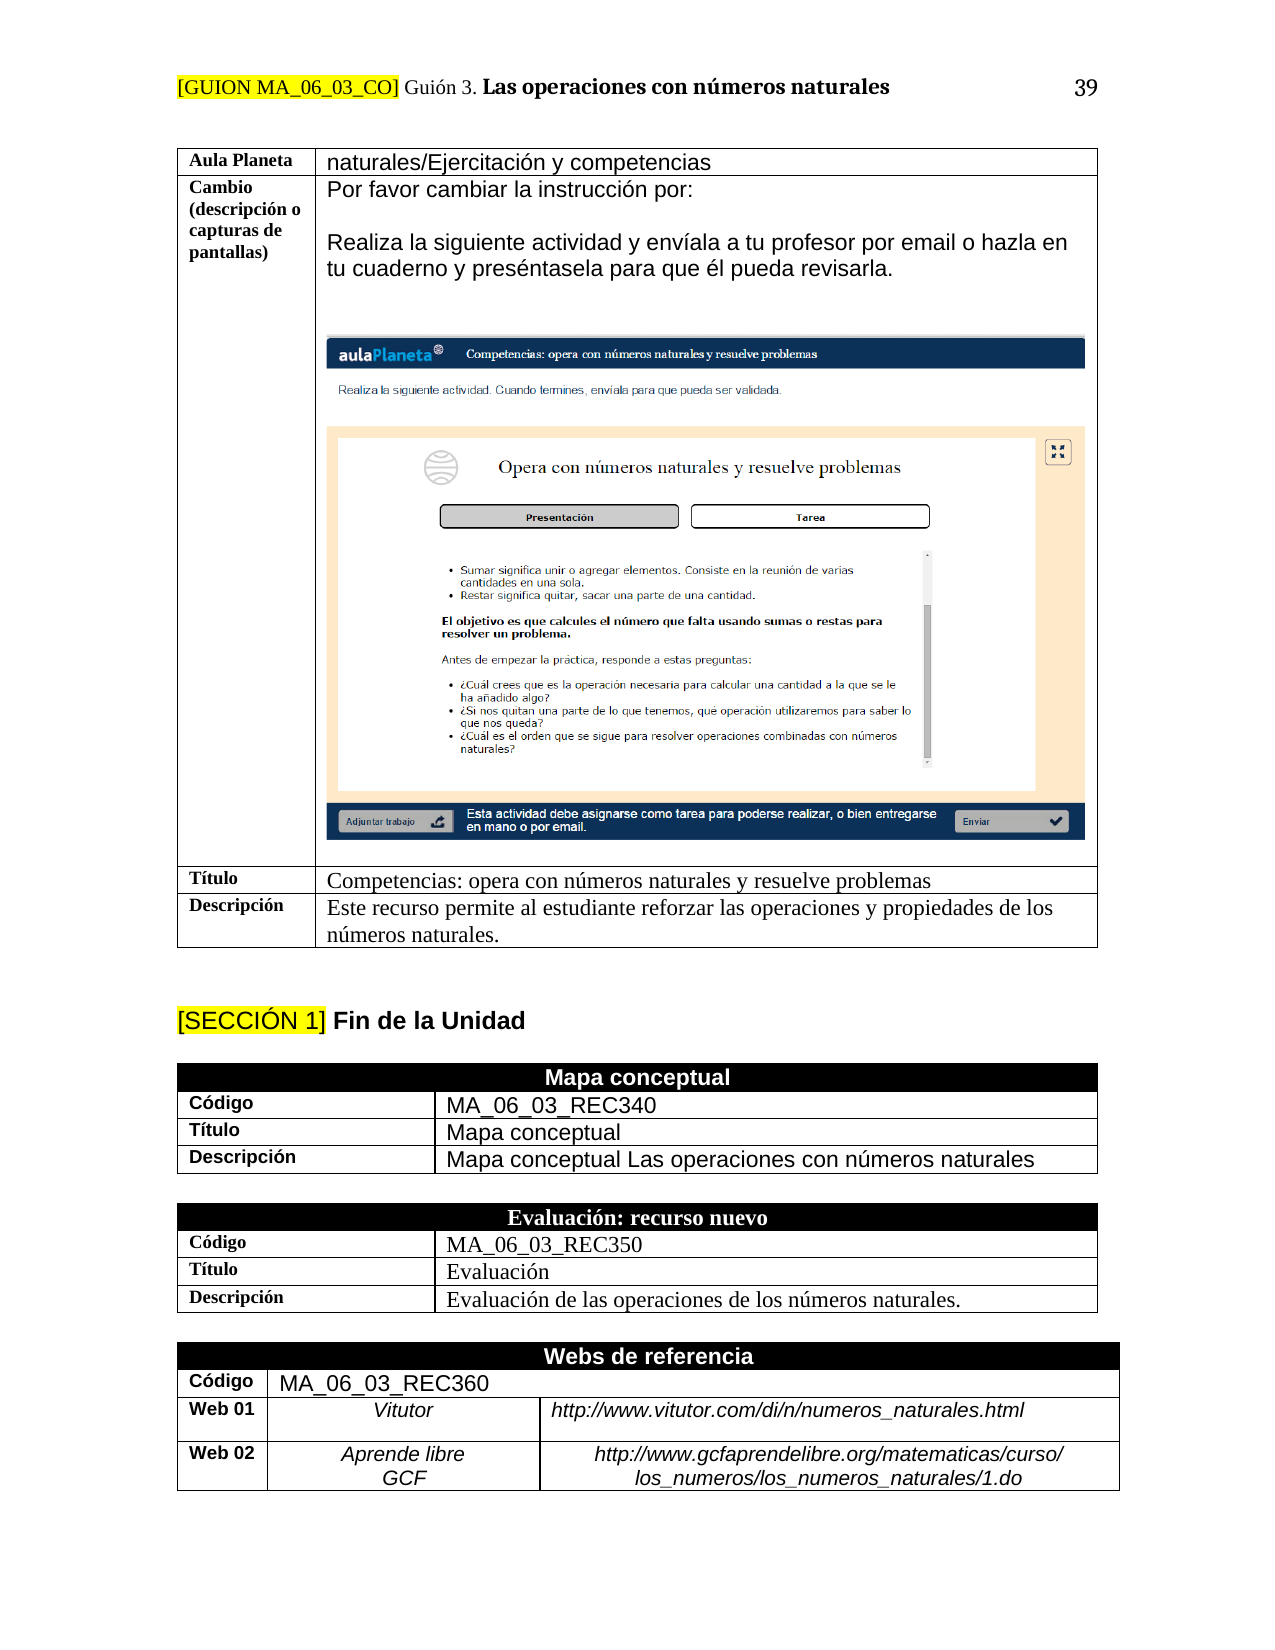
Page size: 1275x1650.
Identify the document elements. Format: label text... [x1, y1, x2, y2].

table_cell Web 02 [178, 1442, 267, 1490]
table_cell Web 01 [178, 1398, 267, 1441]
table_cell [178, 149, 315, 175]
table_cell Evaluación [436, 1258, 1097, 1285]
table_cell Cambio (descripción o capturas de pantallas) [178, 176, 315, 866]
table_cell Título [178, 867, 315, 893]
table_cell Por favor cambiar la instrucción por: Realiza la siguiente actividad y envíala a tu profesor por email o hazla en tu cuaderno y preséntasela para que él pueda revisarla. [316, 176, 1097, 866]
picture [326, 334, 1085, 840]
table_cell Título [178, 1258, 434, 1285]
table_cell Mapa conceptual Las operaciones con números naturales [436, 1146, 1097, 1173]
table_cell MA_06_03_REC360 [268, 1370, 1119, 1397]
table_cell Descripción [178, 894, 315, 947]
table_cell Competencias: opera con números naturales y resuelve problemas [316, 867, 1097, 893]
table_header Mapa conceptual [178, 1064, 1097, 1091]
table_header Webs de referencia [178, 1343, 1119, 1369]
table_cell Descripción [178, 1286, 434, 1312]
table_cell Vitutor [268, 1398, 539, 1441]
table_cell Código [178, 1231, 434, 1257]
table_cell Código [178, 1092, 434, 1118]
table_cell Descripción [178, 1146, 434, 1173]
table_cell MA_06_03_REC340 [436, 1092, 1097, 1118]
table_cell http://www.gcfaprendelibre.org/matematicas/curso/los_numeros/los_numeros_naturales/1.do [541, 1442, 1119, 1490]
table_cell MA_06_03_REC350 [436, 1231, 1097, 1257]
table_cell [316, 149, 1097, 175]
table_cell Evaluación de las operaciones de los números naturales. [436, 1286, 1097, 1312]
table_cell Título [178, 1119, 434, 1145]
table_cell Mapa conceptual [436, 1119, 1097, 1145]
table_cell Código [178, 1370, 267, 1397]
table_cell Aprende libre GCF [268, 1442, 539, 1490]
table_cell http://www.vitutor.com/di/n/numeros_naturales.html [541, 1398, 1119, 1441]
table_cell Este recurso permite al estudiante reforzar las operaciones y propiedades de los números naturales. [316, 894, 1097, 947]
text [SECCIÓN 1] Fin de la Unidad [326, 1006, 1098, 1034]
table_header Evaluación: recurso nuevo [178, 1204, 1097, 1230]
